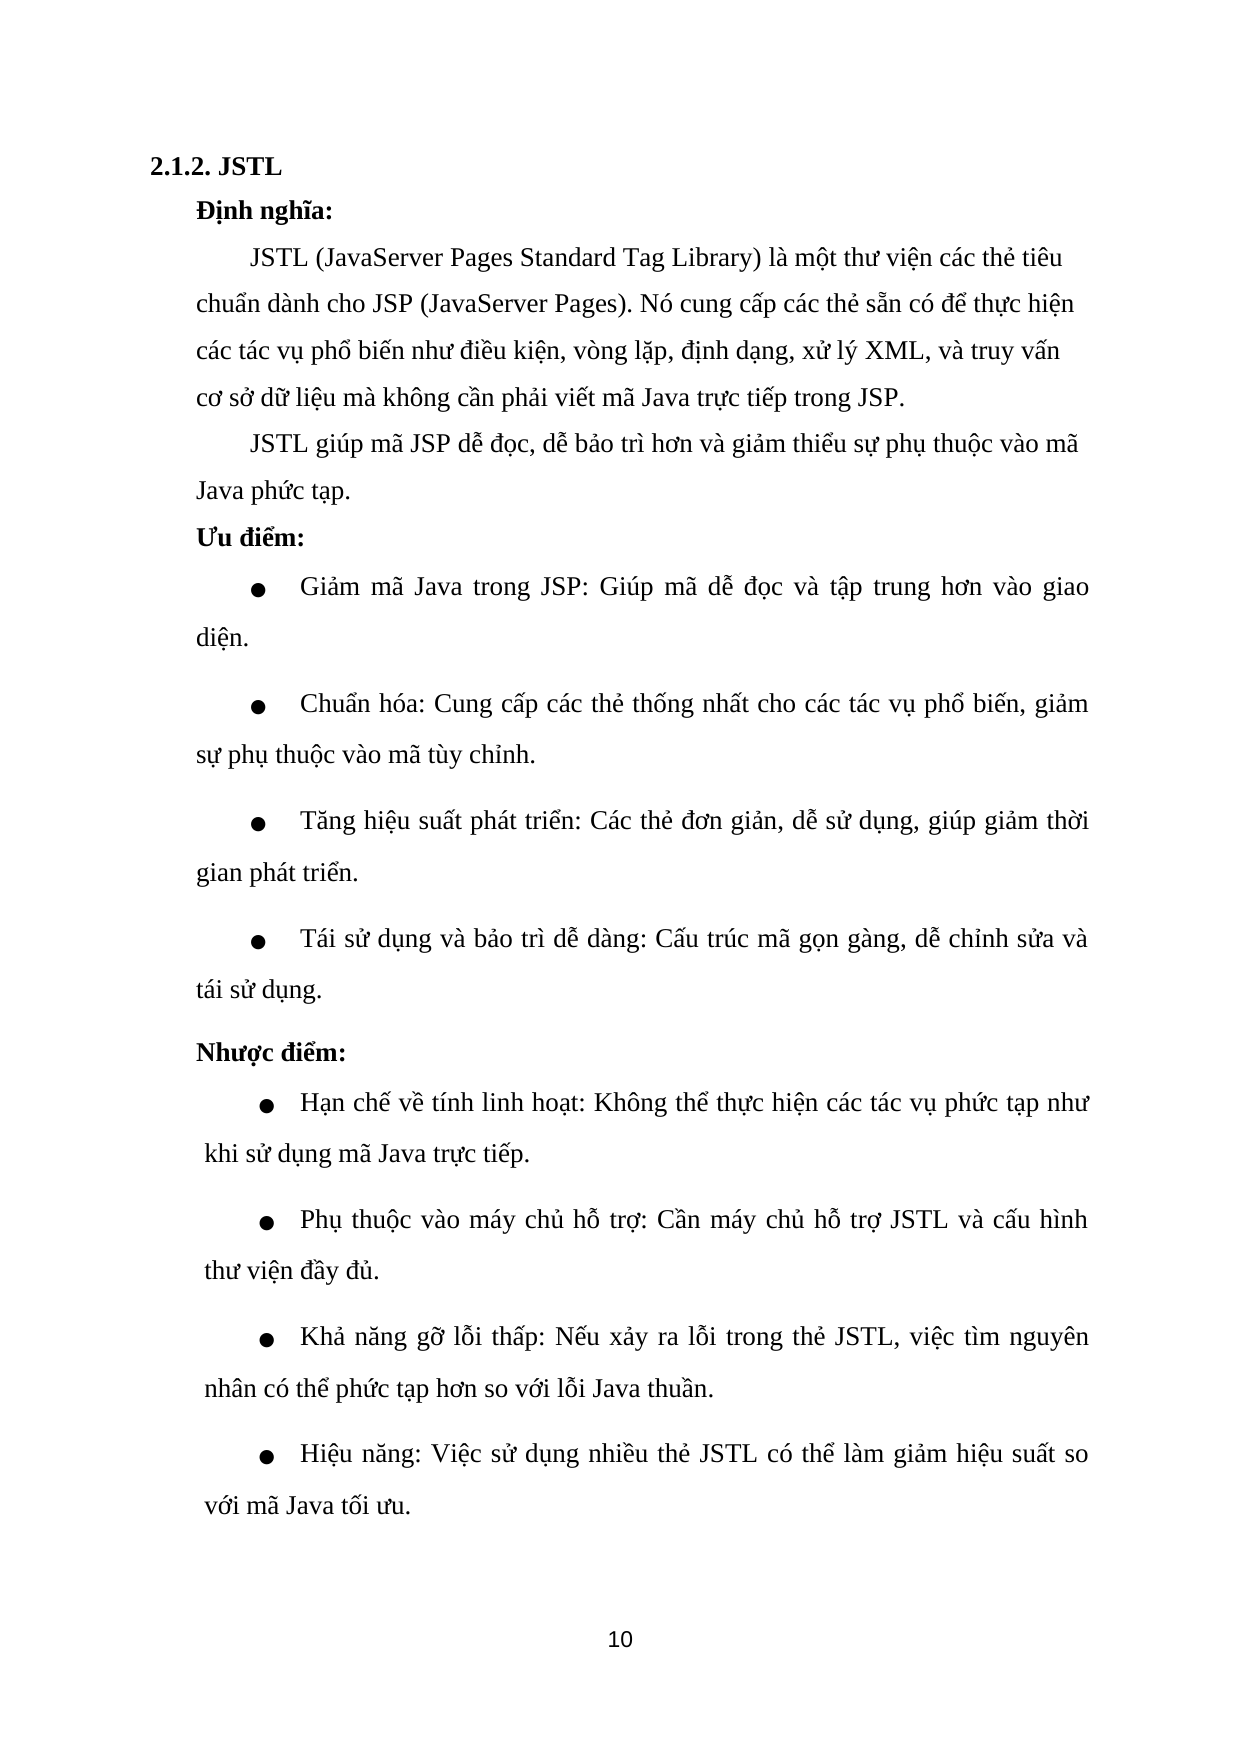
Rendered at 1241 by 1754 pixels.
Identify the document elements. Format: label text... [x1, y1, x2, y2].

list Giảm mã Java trong JSP: Giúp mã dễ đọc và tập trung hơn vào giao diện. [196, 567, 1090, 652]
text JSTL giúp mã JSP dễ đọc, dễ bảo trì hơn và giảm thiểu sự phụ thuộc vào mã Java phức tạp. [196, 427, 1090, 505]
list Tái sử dụng và bảo trì dễ dàng: Cấu trúc mã gọn gàng, dễ chỉnh sửa và tái sử dụng. [196, 919, 1090, 1004]
text Nhược điểm: [150, 1037, 1090, 1068]
list Hiệu năng: Việc sử dụng nhiều thẻ JSTL có thể làm giảm hiệu suất so với mã Java tối ưu. [204, 1435, 1090, 1520]
list Phụ thuộc vào máy chủ hỗ trợ: Cần máy chủ hỗ trợ JSTL và cấu hình thư viện đầy đủ. [204, 1201, 1090, 1286]
list Khả năng gỡ lỗi thấp: Nếu xảy ra lỗi trong thẻ JSTL, việc tìm nguyên nhân có thể phức tạp hơn so với lỗi Java thuần. [204, 1318, 1090, 1403]
list Hạn chế về tính linh hoạt: Không thể thực hiện các tác vụ phức tạp như khi sử dụng mã Java trực tiếp. [204, 1083, 1090, 1168]
subtitle 2.1.2. JSTL [150, 150, 1090, 181]
list Tăng hiệu suất phát triển: Các thẻ đơn giản, dễ sử dụng, giúp giảm thời gian phát triển. [196, 802, 1090, 887]
text Định nghĩa: [150, 194, 1090, 225]
text Ưu điểm: [150, 521, 1090, 552]
list Chuẩn hóa: Cung cấp các thẻ thống nhất cho các tác vụ phổ biến, giảm sự phụ thuộc vào mã tùy chỉnh. [196, 685, 1090, 770]
text JSTL (JavaServer Pages Standard Tag Library) là một thư viện các thẻ tiêu chuẩn dành cho JSP (JavaServer Pages). Nó cung cấp các thẻ sẵn có để thực hiện các tác vụ phổ biến như điều kiện, vòng lặp, định dạng, xử lý XML, và truy vấn cơ sở dữ liệu mà không cần phải viết mã Java trực tiếp trong JSP. [196, 241, 1090, 412]
